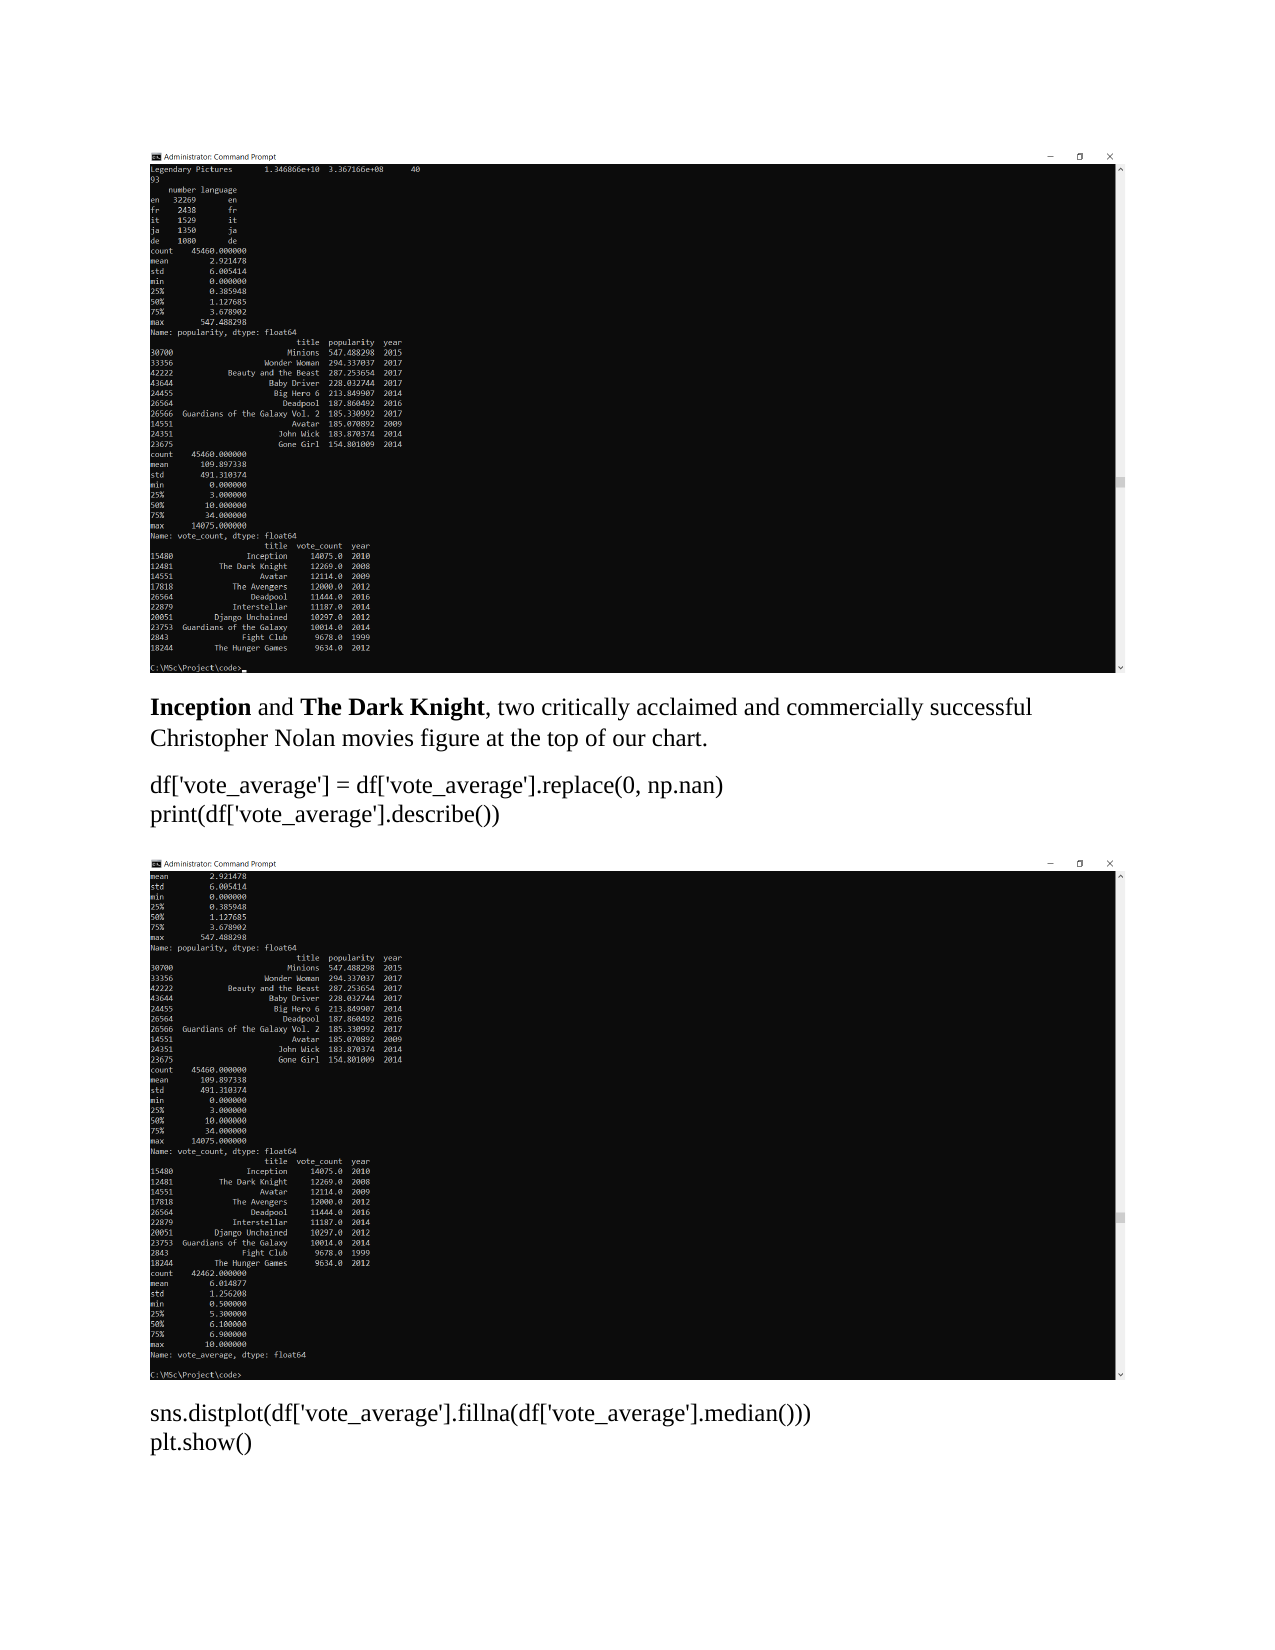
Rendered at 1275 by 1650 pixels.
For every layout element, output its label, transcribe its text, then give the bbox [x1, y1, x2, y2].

text print(df['vote_average'].describe()) [150, 799, 1125, 828]
picture [150, 150, 1125, 673]
picture [150, 856, 1125, 1380]
text Inception and The Dark Knight, two critically acclaimed and commercially successful Christopher Nolan movies figure at the top of our chart. [150, 692, 1125, 752]
text plt.show() [150, 1427, 1125, 1456]
text sns.distplot(df['vote_average'].fillna(df['vote_average'].median())) [150, 1398, 1125, 1427]
text df['vote_average'] = df['vote_average'].replace(0, np.nan) [150, 771, 1125, 799]
